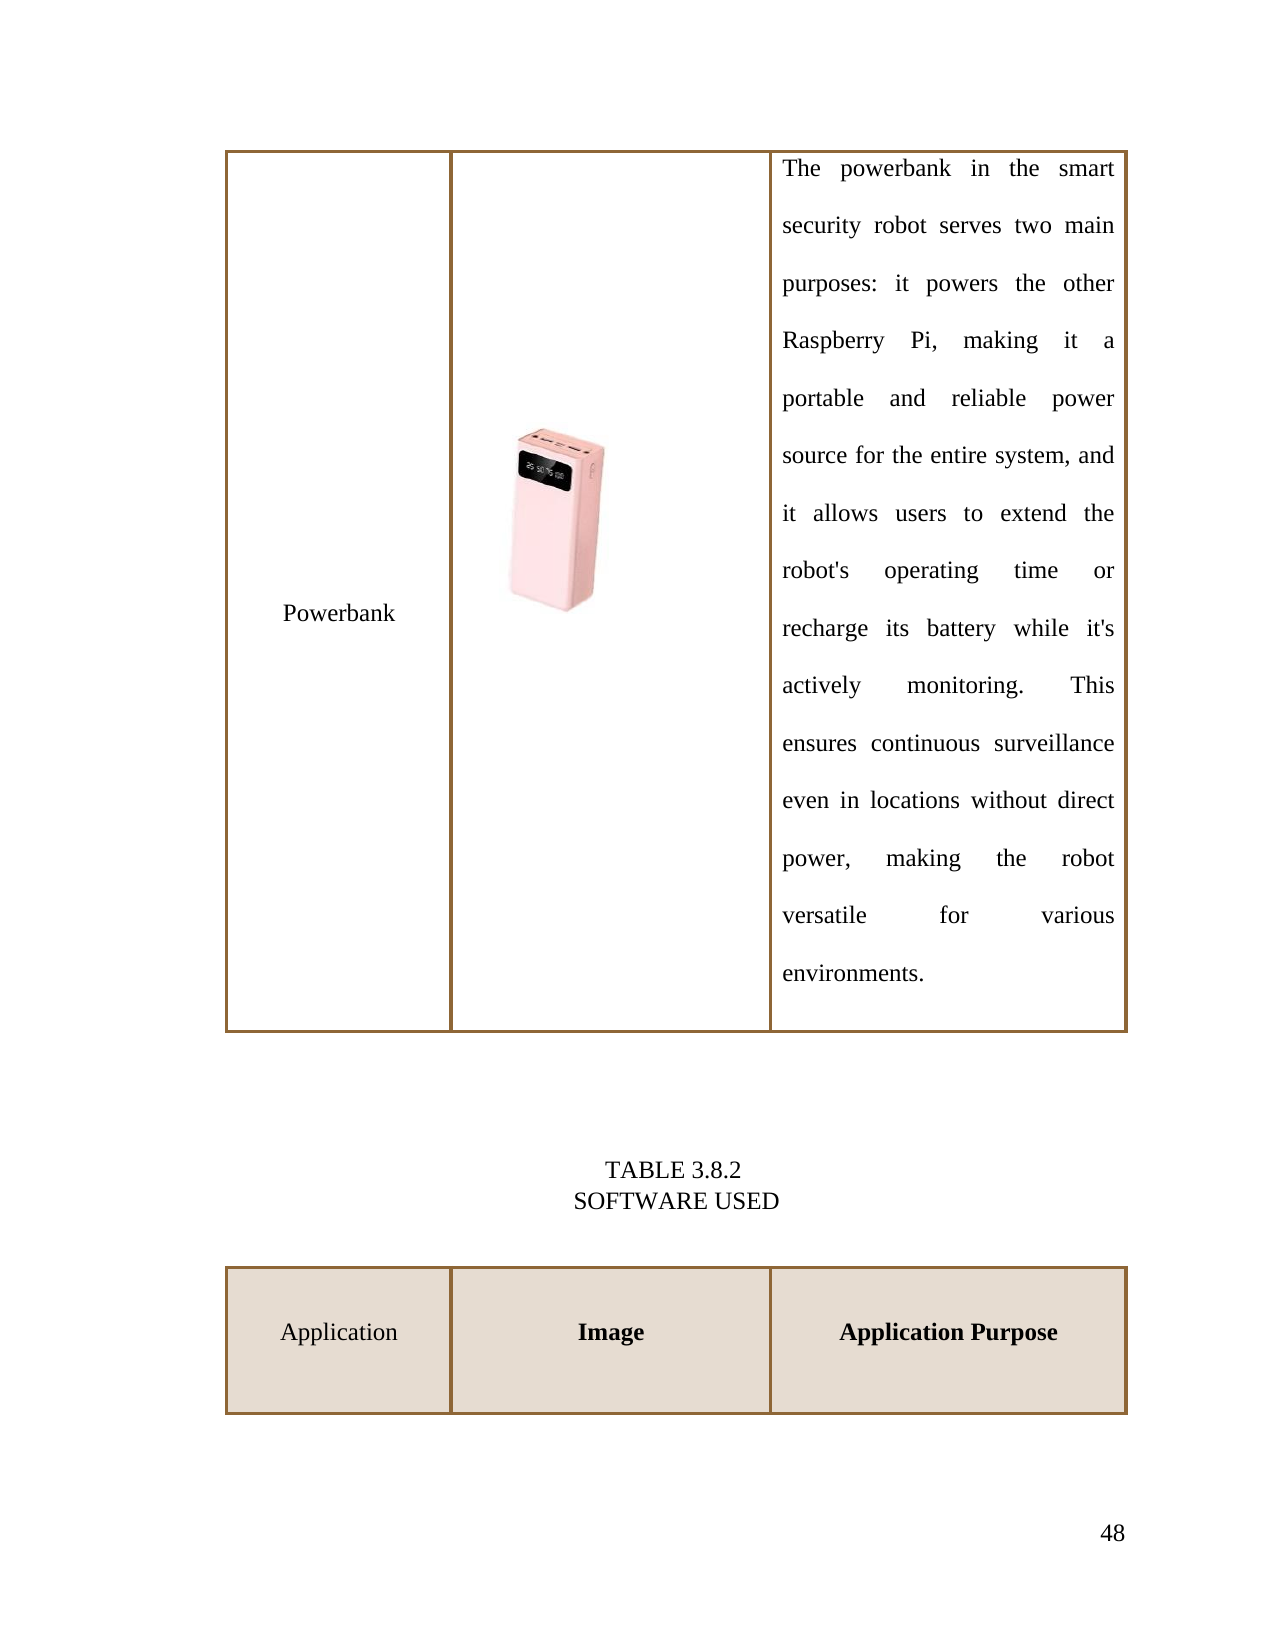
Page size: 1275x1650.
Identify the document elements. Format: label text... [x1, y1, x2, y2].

table_cell [453, 153, 769, 1030]
table_cell The powerbank in the smart security robot serves two main purposes: it powers the other Raspberry Pi, making it a portable and reliable power source for the entire system, and it allows users to extend the robot's operating time or recharge its battery while it's actively monitoring. This ensures continuous surveillance even in locations without direct power, making the robot versatile for various environments. [772, 153, 1124, 1030]
table_cell Powerbank [228, 153, 449, 1030]
table_cell Application Purpose [772, 1269, 1124, 1412]
picture [492, 422, 625, 614]
table_cell TABLE 3.8.2 SOFTWARE USED [227, 1033, 1126, 1266]
table_cell Image [453, 1269, 769, 1412]
table_cell Application [228, 1269, 449, 1412]
